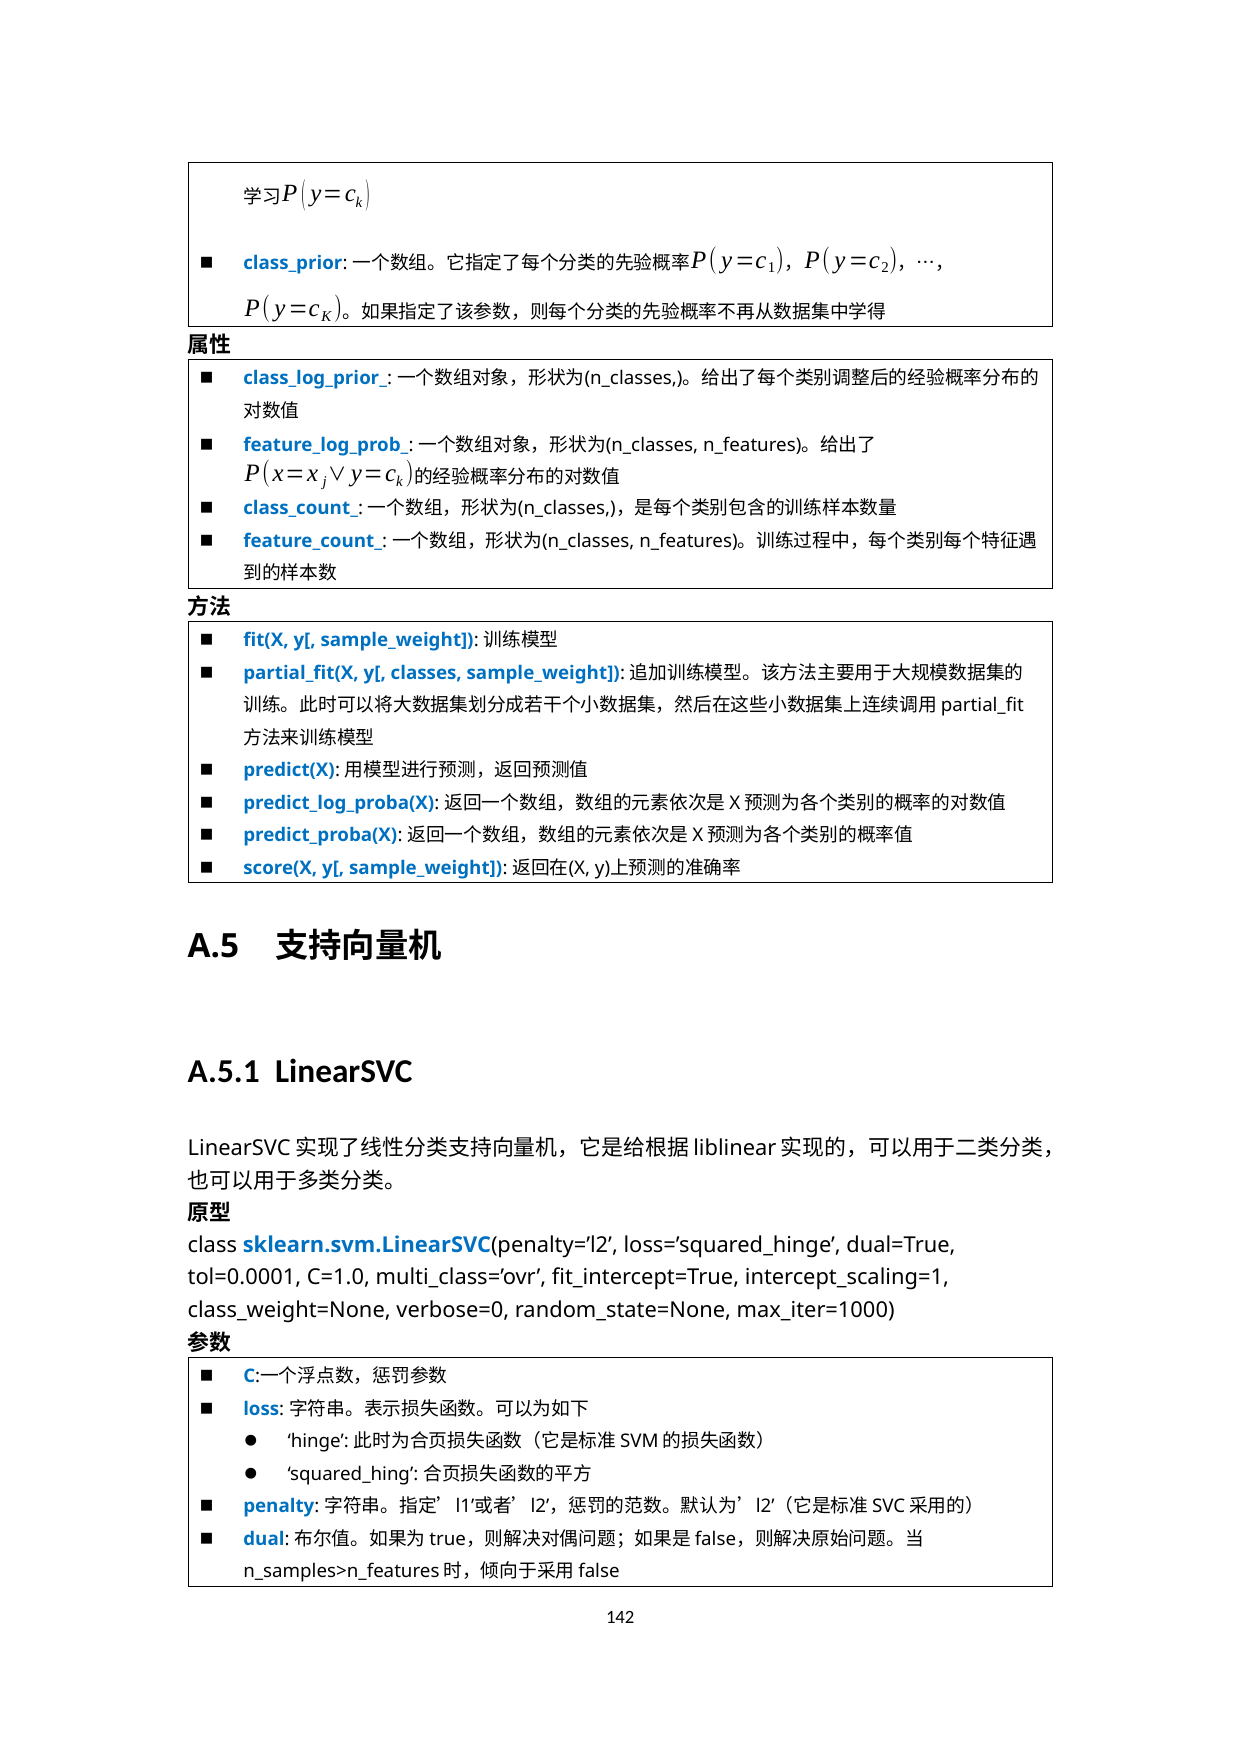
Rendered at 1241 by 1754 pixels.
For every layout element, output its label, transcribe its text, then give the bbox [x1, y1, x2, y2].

text 参数 [187, 1325, 1053, 1357]
text 方法 [187, 589, 1053, 621]
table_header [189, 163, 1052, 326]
text 原型 [187, 1195, 1053, 1227]
text class sklearn.svm.LinearSVC(penalty=’l2’, loss=’squared_hinge’, dual=True, tol=0.0001, C=1.0, multi_class=’ovr’, fit_intercept=True, intercept_scaling=1, class_weight=None, verbose=0, random_state=None, max_iter=1000) [187, 1227, 1053, 1325]
text 属性 [187, 327, 1053, 359]
subtitle 支持向量机 [187, 910, 1053, 975]
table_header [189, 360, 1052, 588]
subtitle LinearSVC [187, 1038, 1053, 1103]
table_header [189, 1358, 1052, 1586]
text LinearSVC实现了线性分类支持向量机，它是给根据liblinear实现的，可以用于二类分类，也可以用于多类分类。 [187, 1130, 1053, 1195]
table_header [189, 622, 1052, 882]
